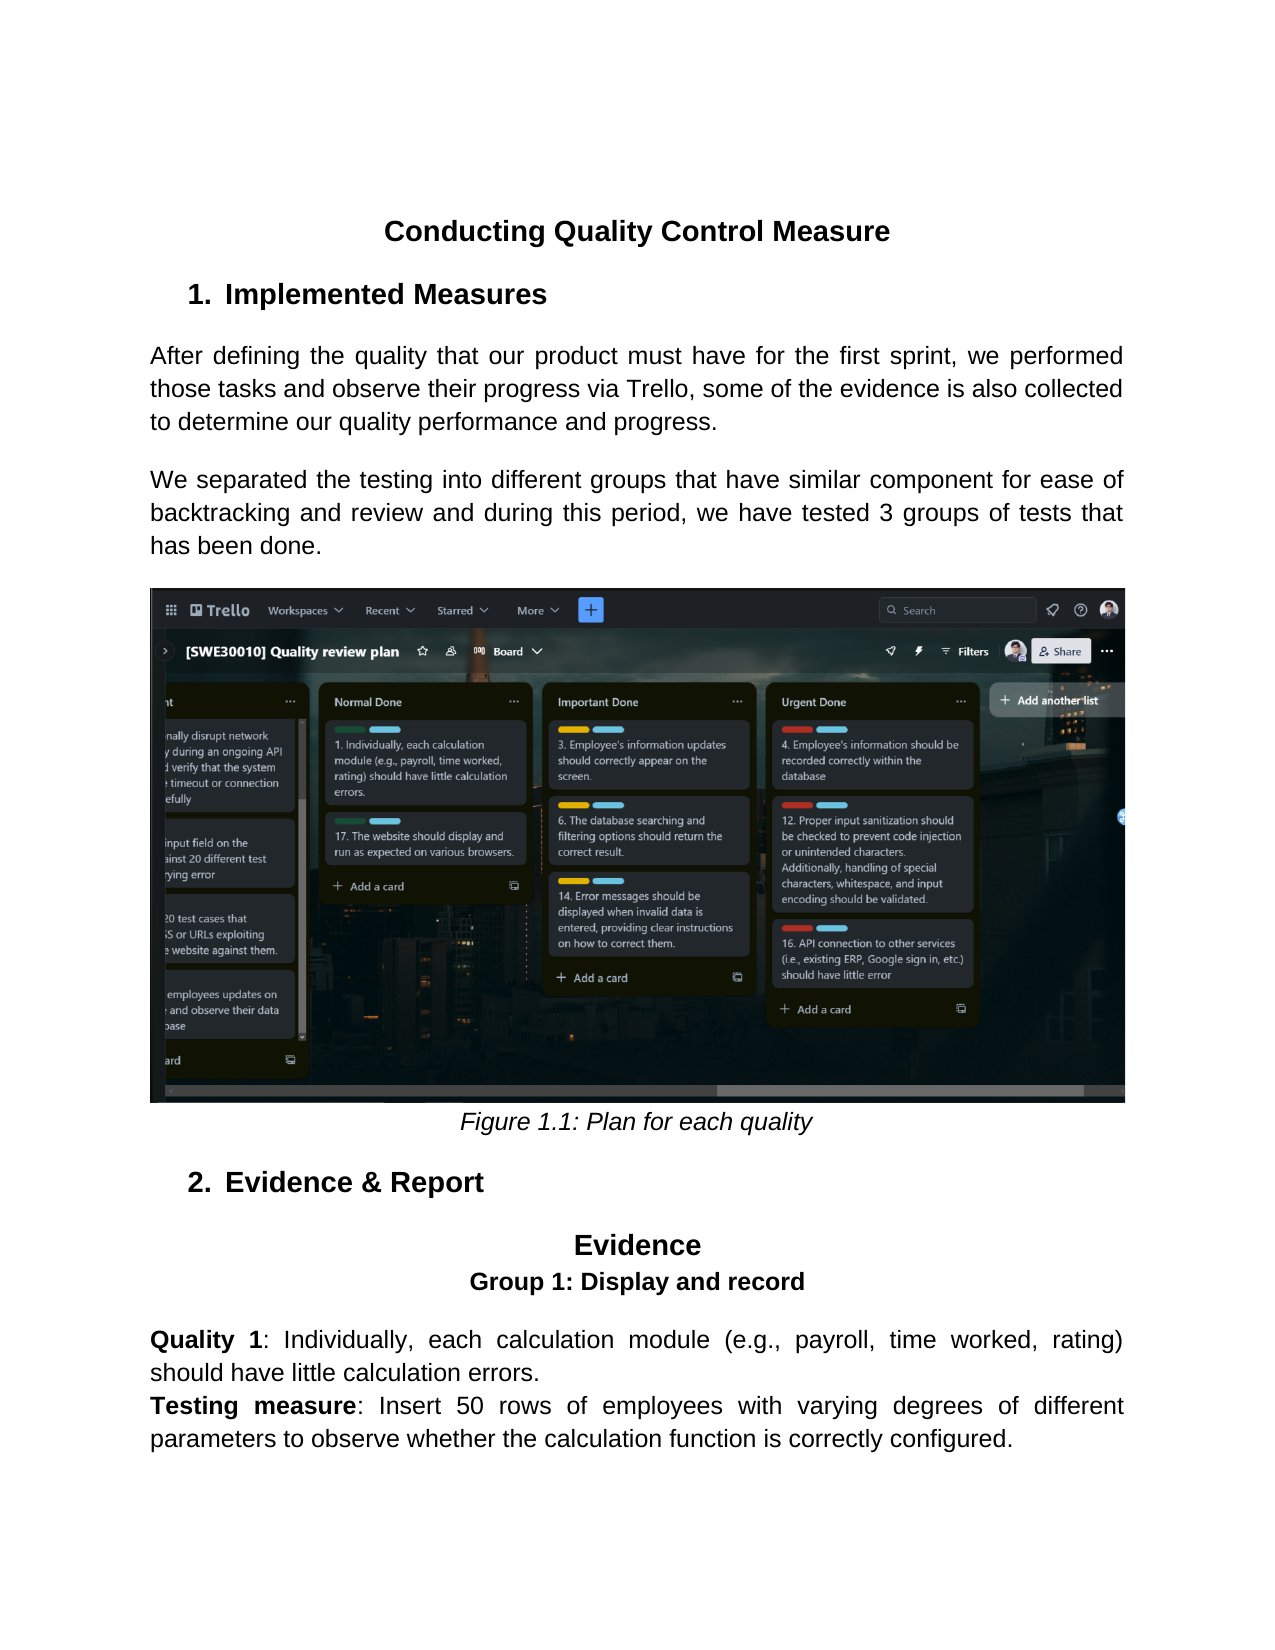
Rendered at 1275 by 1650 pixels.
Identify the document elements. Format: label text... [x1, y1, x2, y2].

text Figure 1.1: Plan for each quality [150, 1103, 1125, 1136]
text After defining the quality that our product must have for the first sprint, we performed those tasks and observe their progress via Trello, some of the evidence is also collected to determine our quality performance and progress. [150, 341, 1125, 435]
picture [150, 588, 1125, 1103]
text Conducting Quality Control Measure [150, 213, 1125, 247]
text Evidence [150, 1228, 1125, 1262]
text We separated the testing into different groups that have similar component for ease of backtracking and review and during this period, we have tested 3 groups of tests that has been done. [150, 465, 1125, 559]
text Testing measure: Insert 50 rows of employees with varying degrees of different parameters to observe whether the calculation function is correctly configured. [150, 1391, 1125, 1453]
list Implemented Measures [187, 277, 1125, 311]
list Evidence & Report [187, 1165, 1125, 1198]
text Group 1: Display and record [150, 1267, 1125, 1296]
text Quality 1: Individually, each calculation module (e.g., payroll, time worked, rating) should have little calculation errors. [150, 1325, 1125, 1387]
